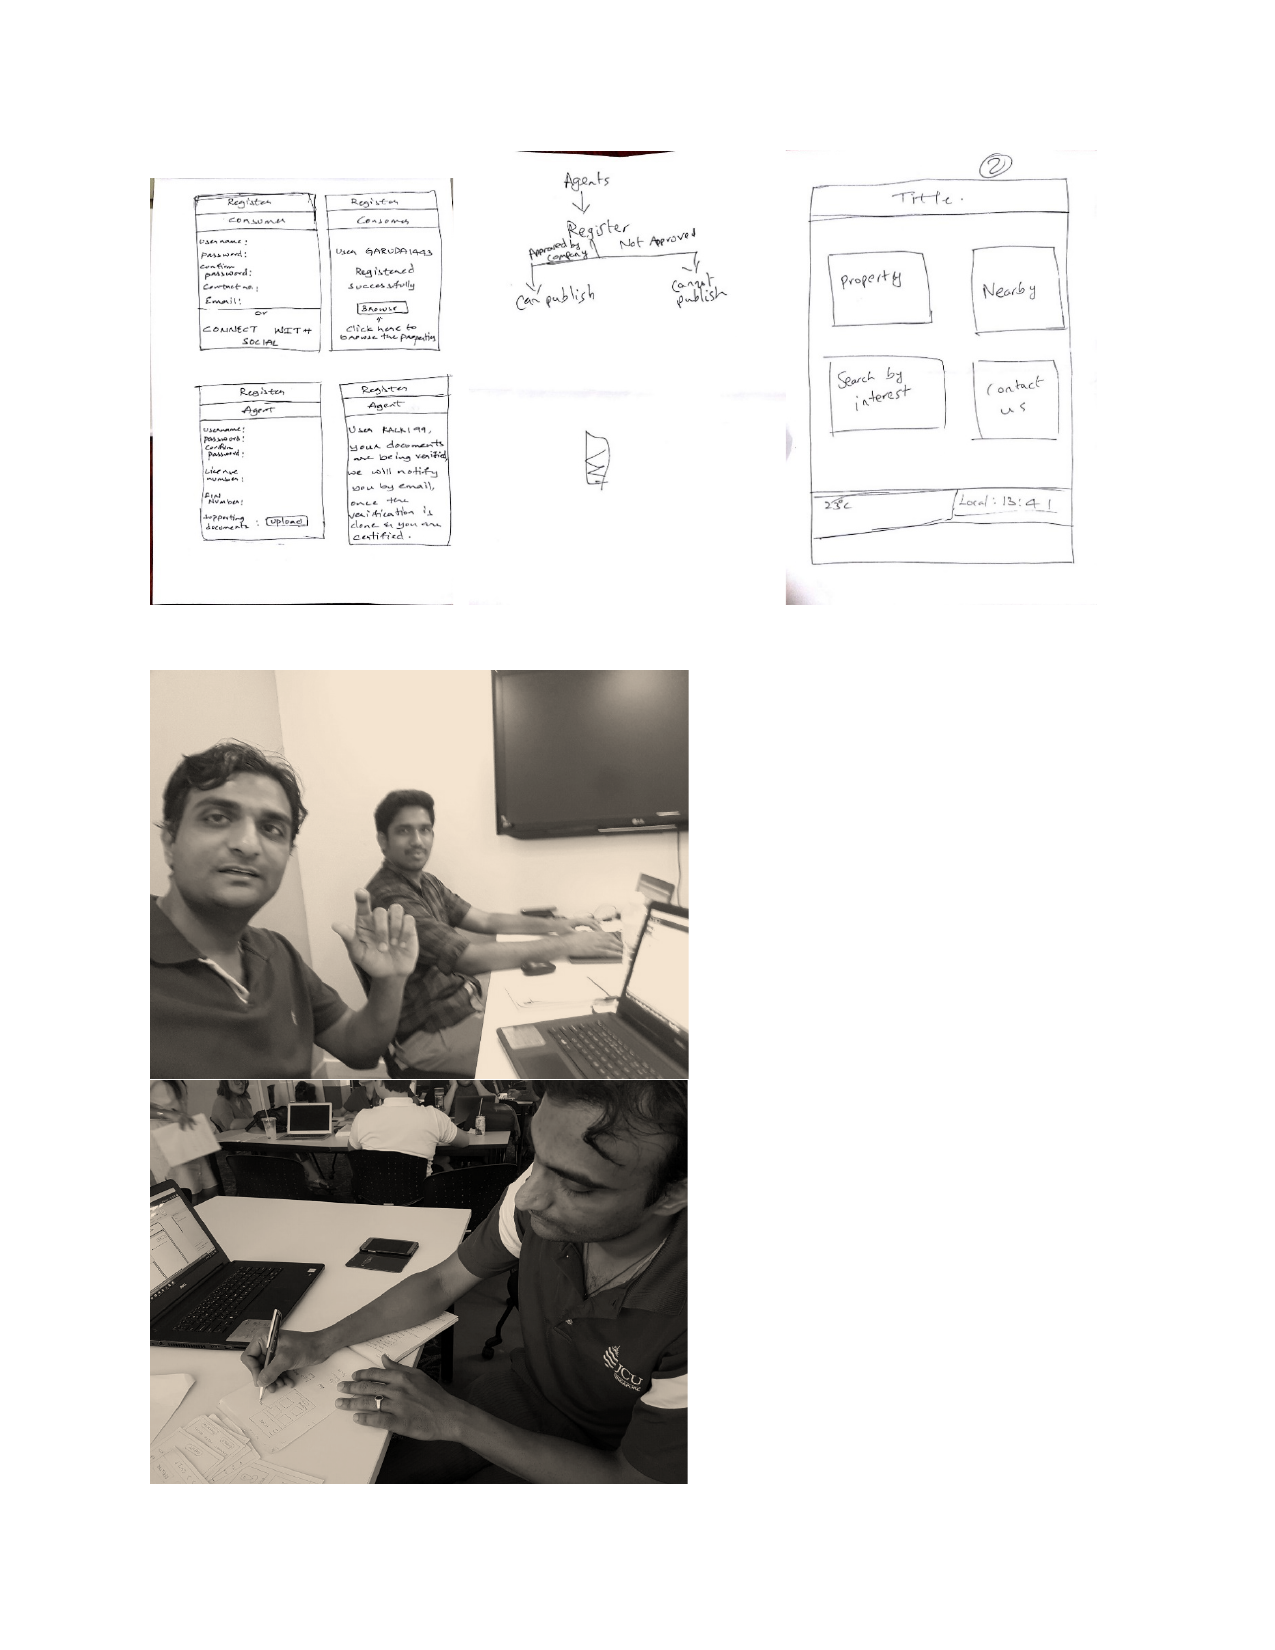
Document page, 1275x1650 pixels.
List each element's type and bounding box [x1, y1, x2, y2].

picture [468, 150, 1097, 605]
picture [150, 178, 454, 605]
